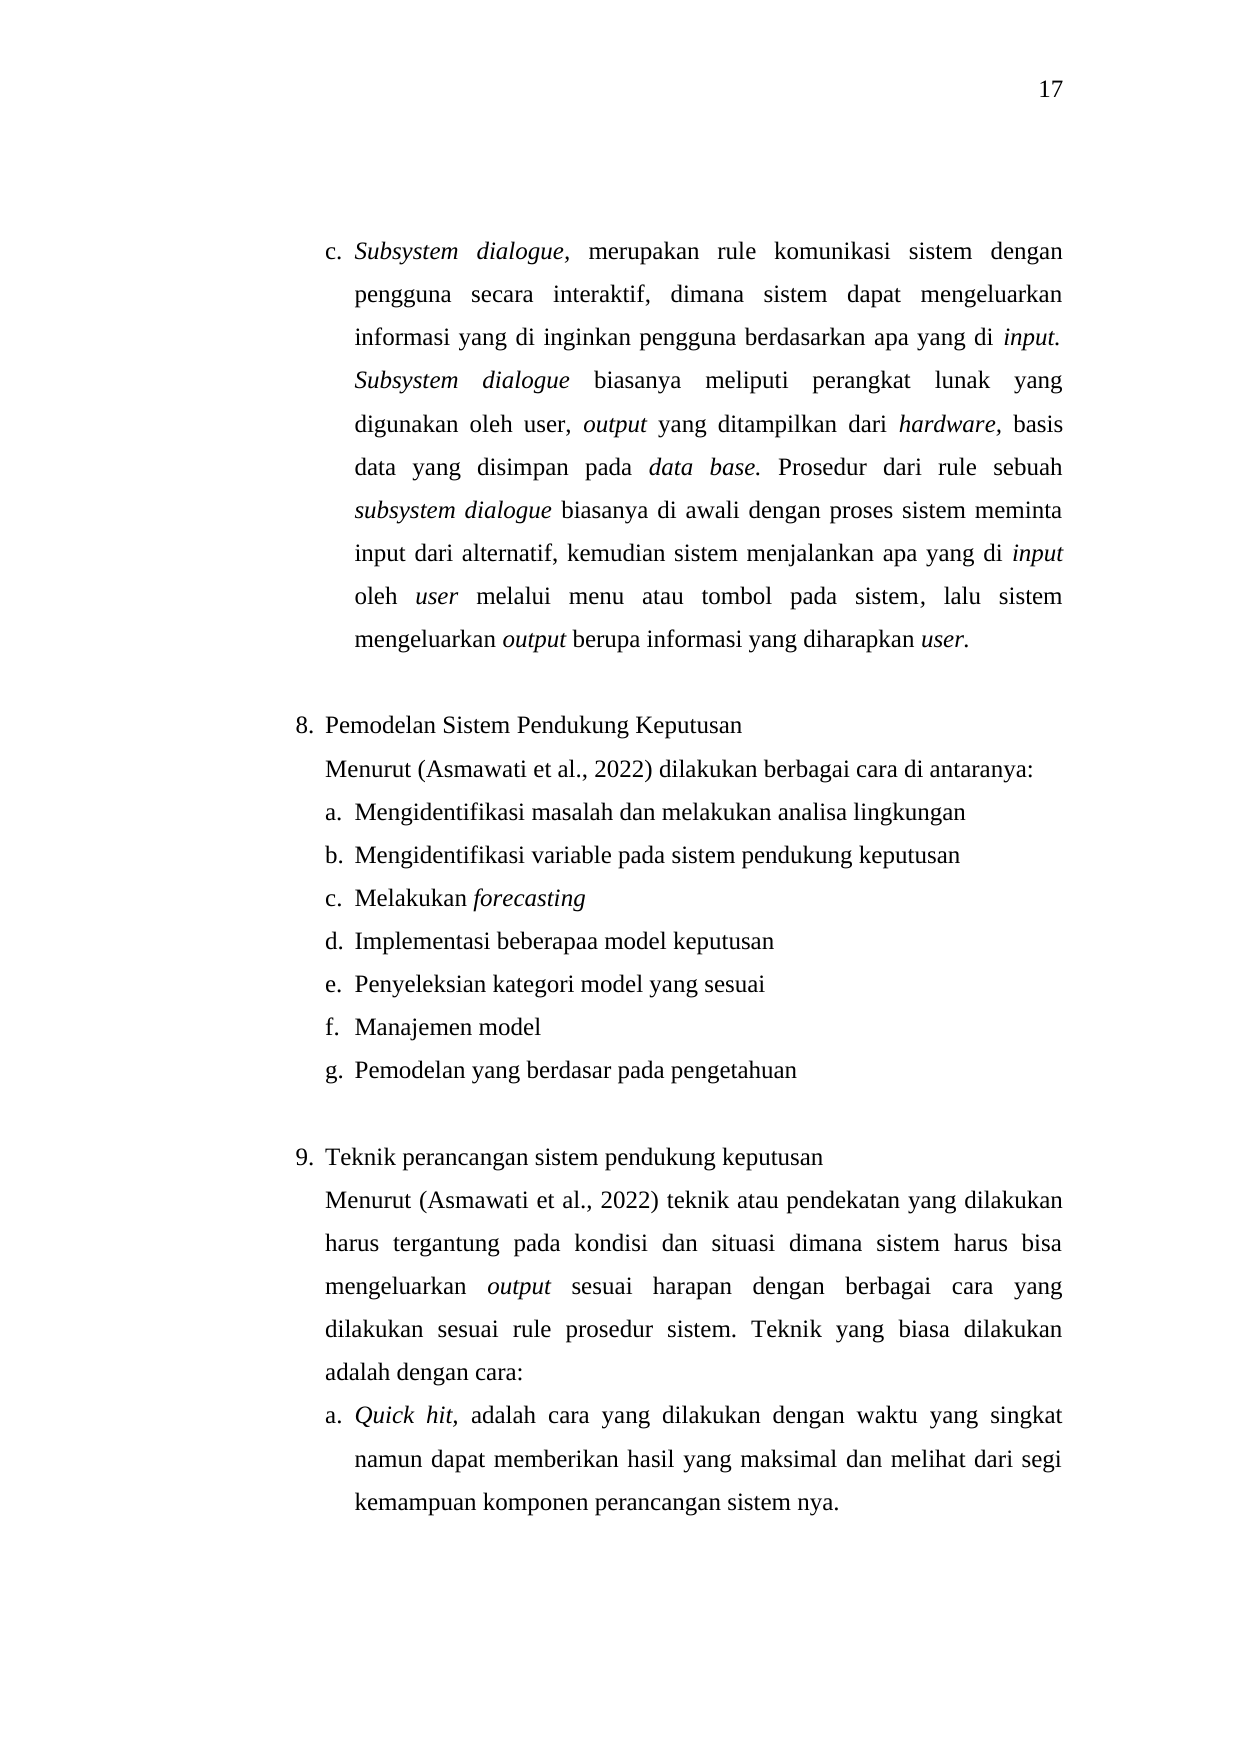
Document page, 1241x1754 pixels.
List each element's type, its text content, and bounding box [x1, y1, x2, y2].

list Melakukan forecasting [325, 883, 1063, 912]
list Mengidentifikasi masalah dan melakukan analisa lingkungan [325, 797, 1063, 826]
list Mengidentifikasi variable pada sistem pendukung keputusan [325, 840, 1063, 869]
list Pemodelan yang berdasar pada pengetahuan [325, 1056, 1063, 1084]
list Subsystem dialogue, merupakan rule komunikasi sistem dengan pengguna secara interaktif, dimana sistem dapat mengeluarkan informasi yang di inginkan pengguna berdasarkan apa yang di input. Subsystem dialogue biasanya meliputi perangkat lunak yang digunakan oleh user, output yang ditampilkan dari hardware, basis data yang disimpan pada data base. Prosedur dari rule sebuah subsystem dialogue biasanya di awali dengan proses sistem meminta input dari alternatif, kemudian sistem menjalankan apa yang di input oleh user melalui menu atau tombol pada sistem, lalu sistem mengeluarkan output berupa informasi yang diharapkan user. [325, 236, 1063, 653]
list Menurut (Asmawati et al., 2022) dilakukan berbagai cara di antaranya: [325, 754, 1063, 782]
list Penyeleksian kategori model yang sesuai [325, 969, 1063, 998]
list Teknik perancangan sistem pendukung keputusan [295, 1142, 1063, 1171]
list Manajemen model [325, 1012, 1063, 1041]
list Quick hit, adalah cara yang dilakukan dengan waktu yang singkat namun dapat memberikan hasil yang maksimal dan melihat dari segi kemampuan komponen perancangan sistem nya. [325, 1401, 1063, 1516]
list Pemodelan Sistem Pendukung Keputusan [295, 711, 1063, 739]
list Menurut (Asmawati et al., 2022) teknik atau pendekatan yang dilakukan harus tergantung pada kondisi dan situasi dimana sistem harus bisa mengeluarkan output sesuai harapan dengan berbagai cara yang dilakukan sesuai rule prosedur sistem. Teknik yang biasa dilakukan adalah dengan cara: [325, 1185, 1063, 1386]
list Implementasi beberapaa model keputusan [325, 926, 1063, 955]
